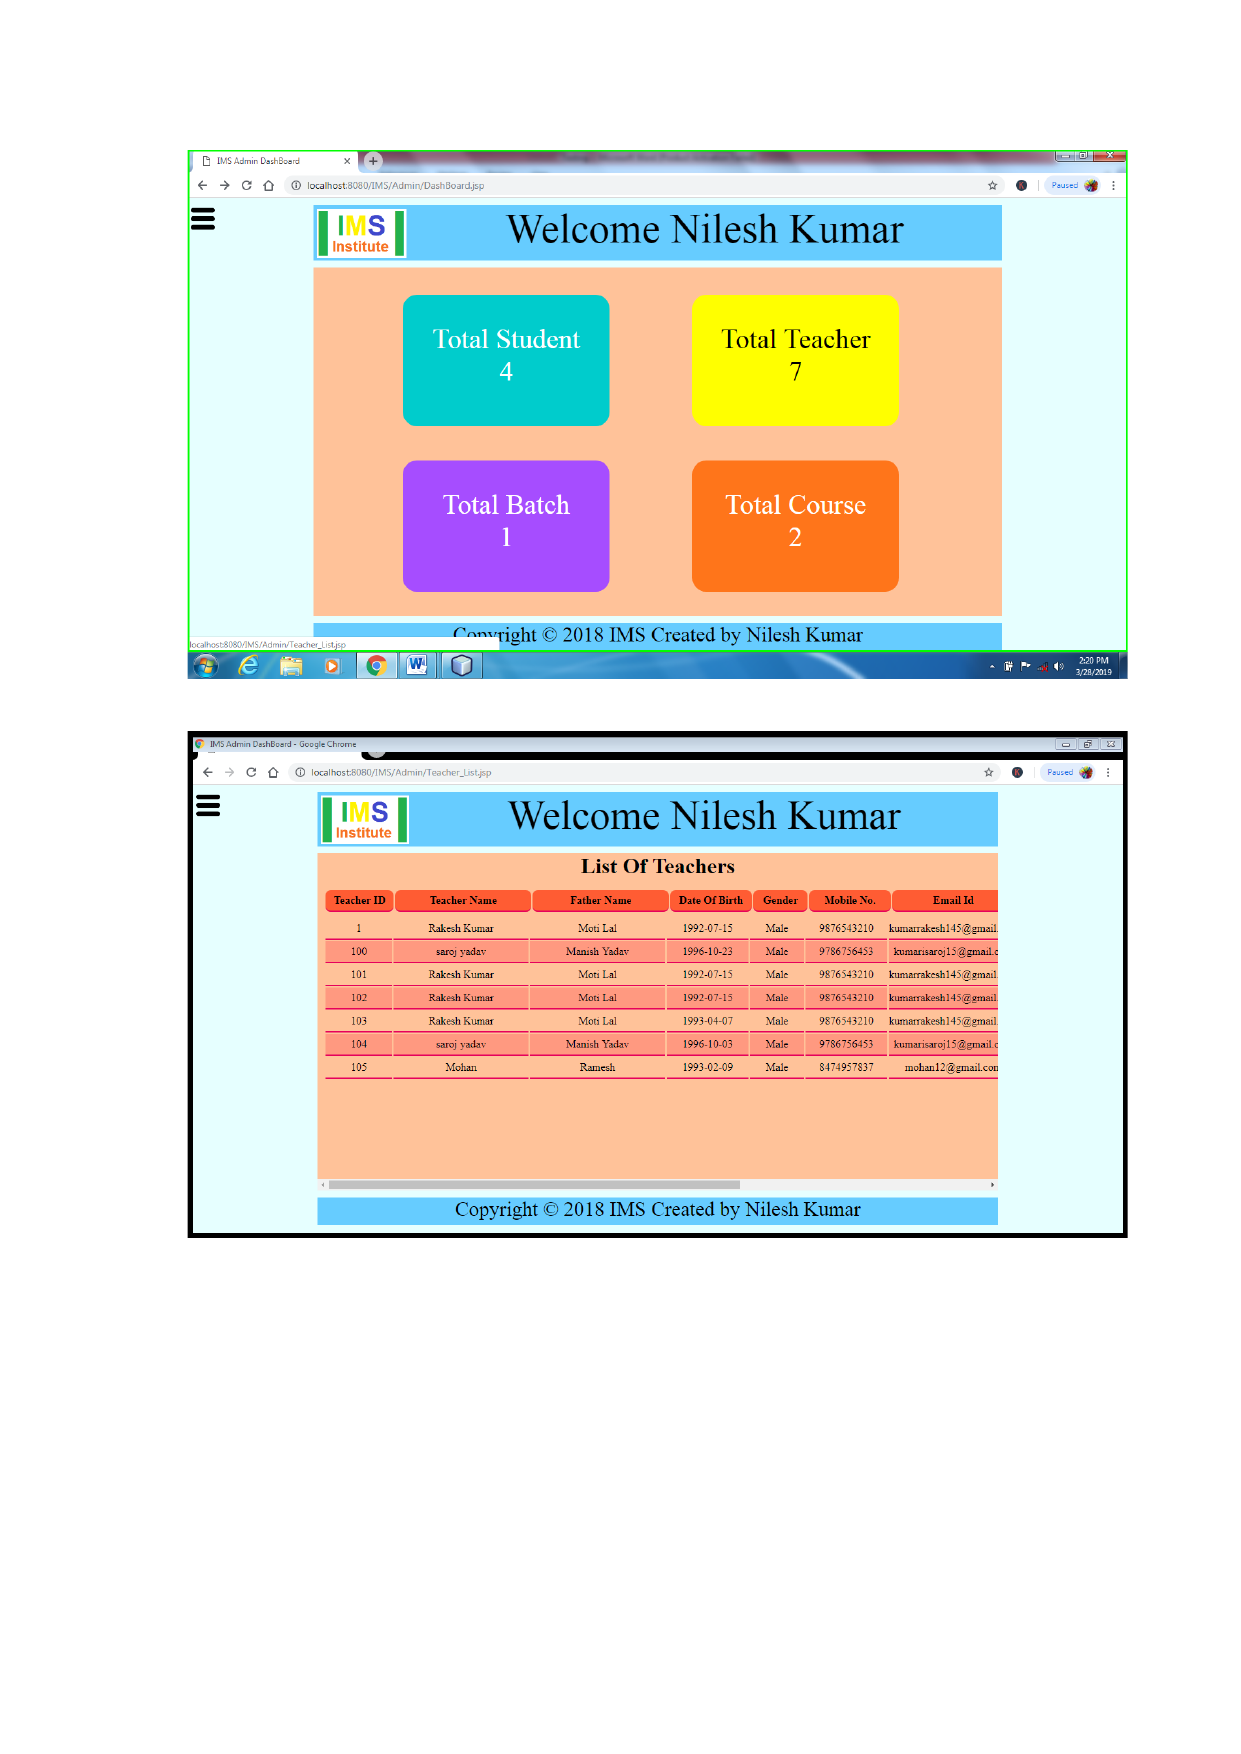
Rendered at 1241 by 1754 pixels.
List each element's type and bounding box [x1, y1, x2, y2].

picture [187, 150, 1128, 679]
